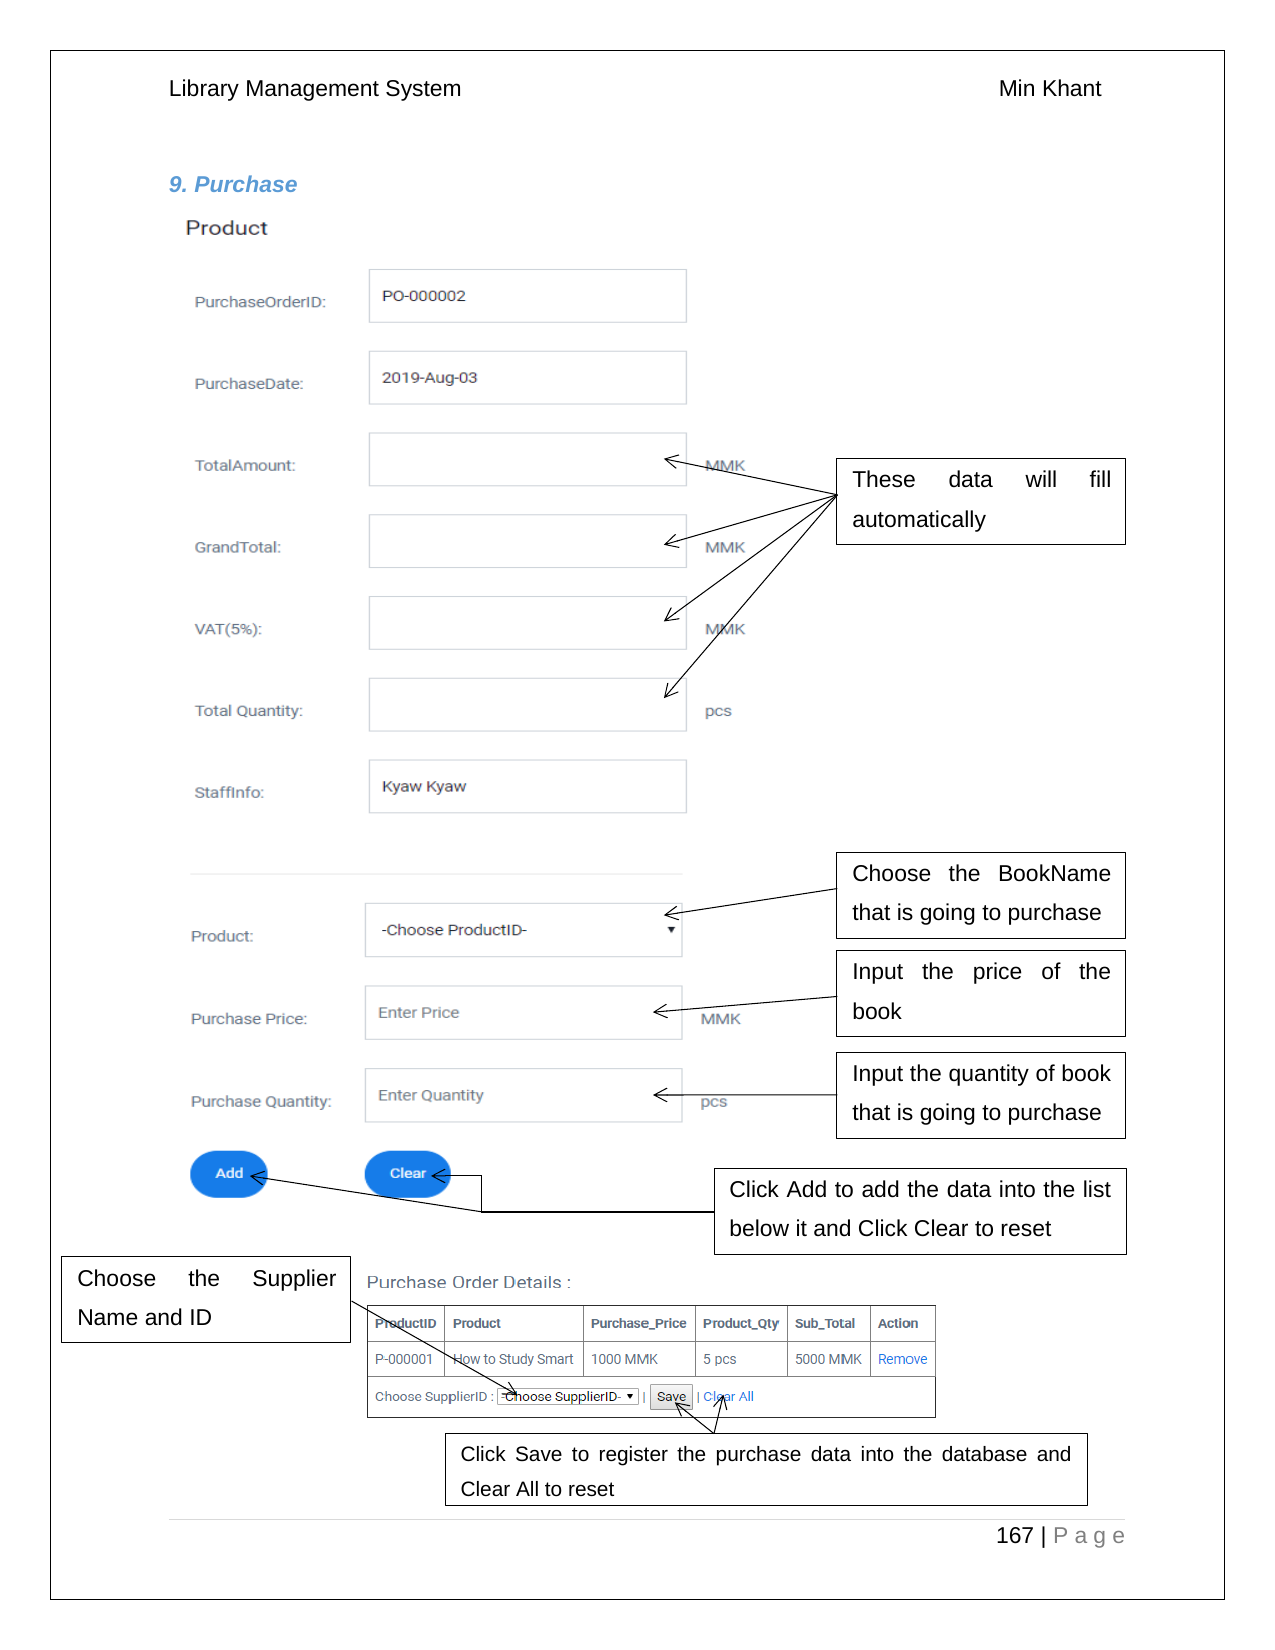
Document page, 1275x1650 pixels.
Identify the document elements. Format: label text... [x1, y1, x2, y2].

picture [168, 862, 764, 1225]
picture [168, 210, 772, 833]
subtitle 9. Purchase [169, 171, 1125, 197]
picture [319, 1254, 975, 1464]
